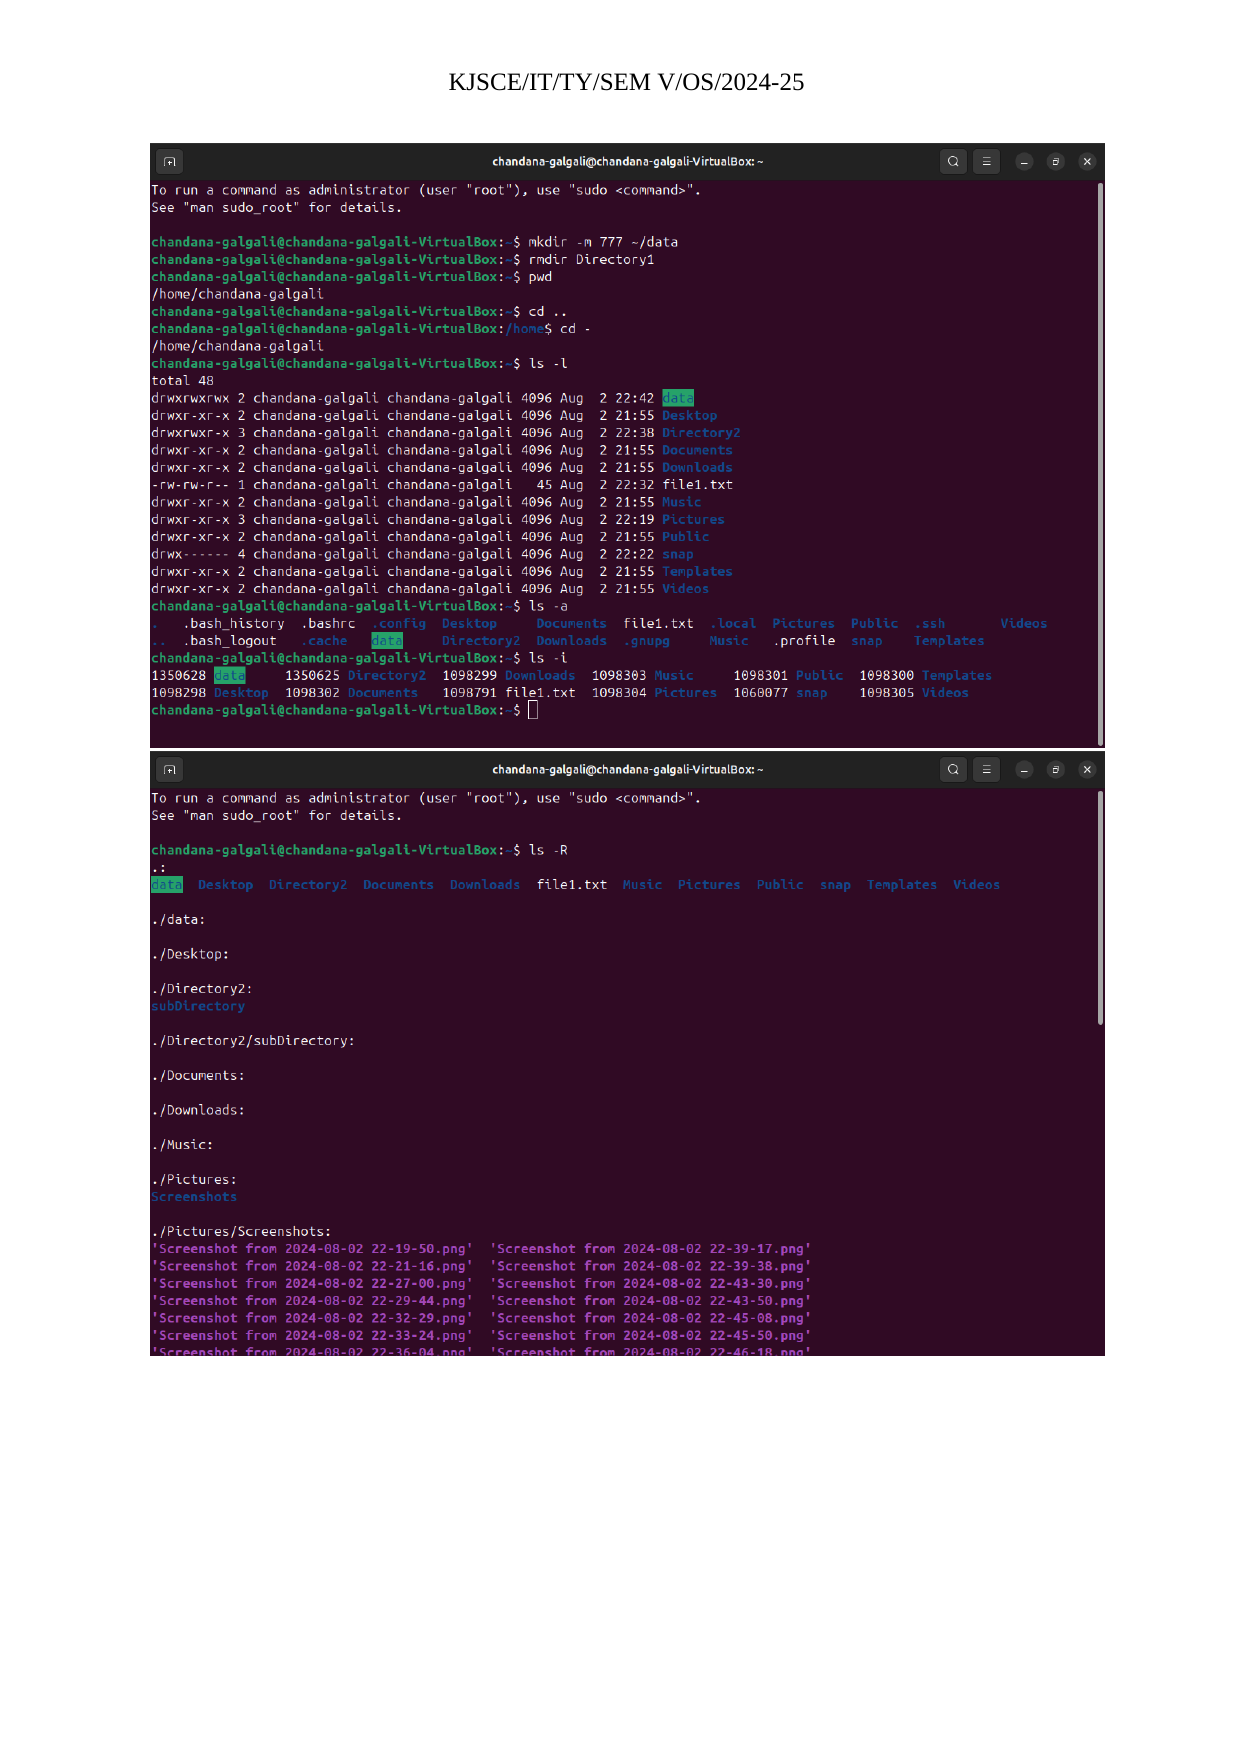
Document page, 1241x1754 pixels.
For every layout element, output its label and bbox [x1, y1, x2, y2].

picture [150, 143, 1105, 748]
picture [150, 751, 1105, 1356]
